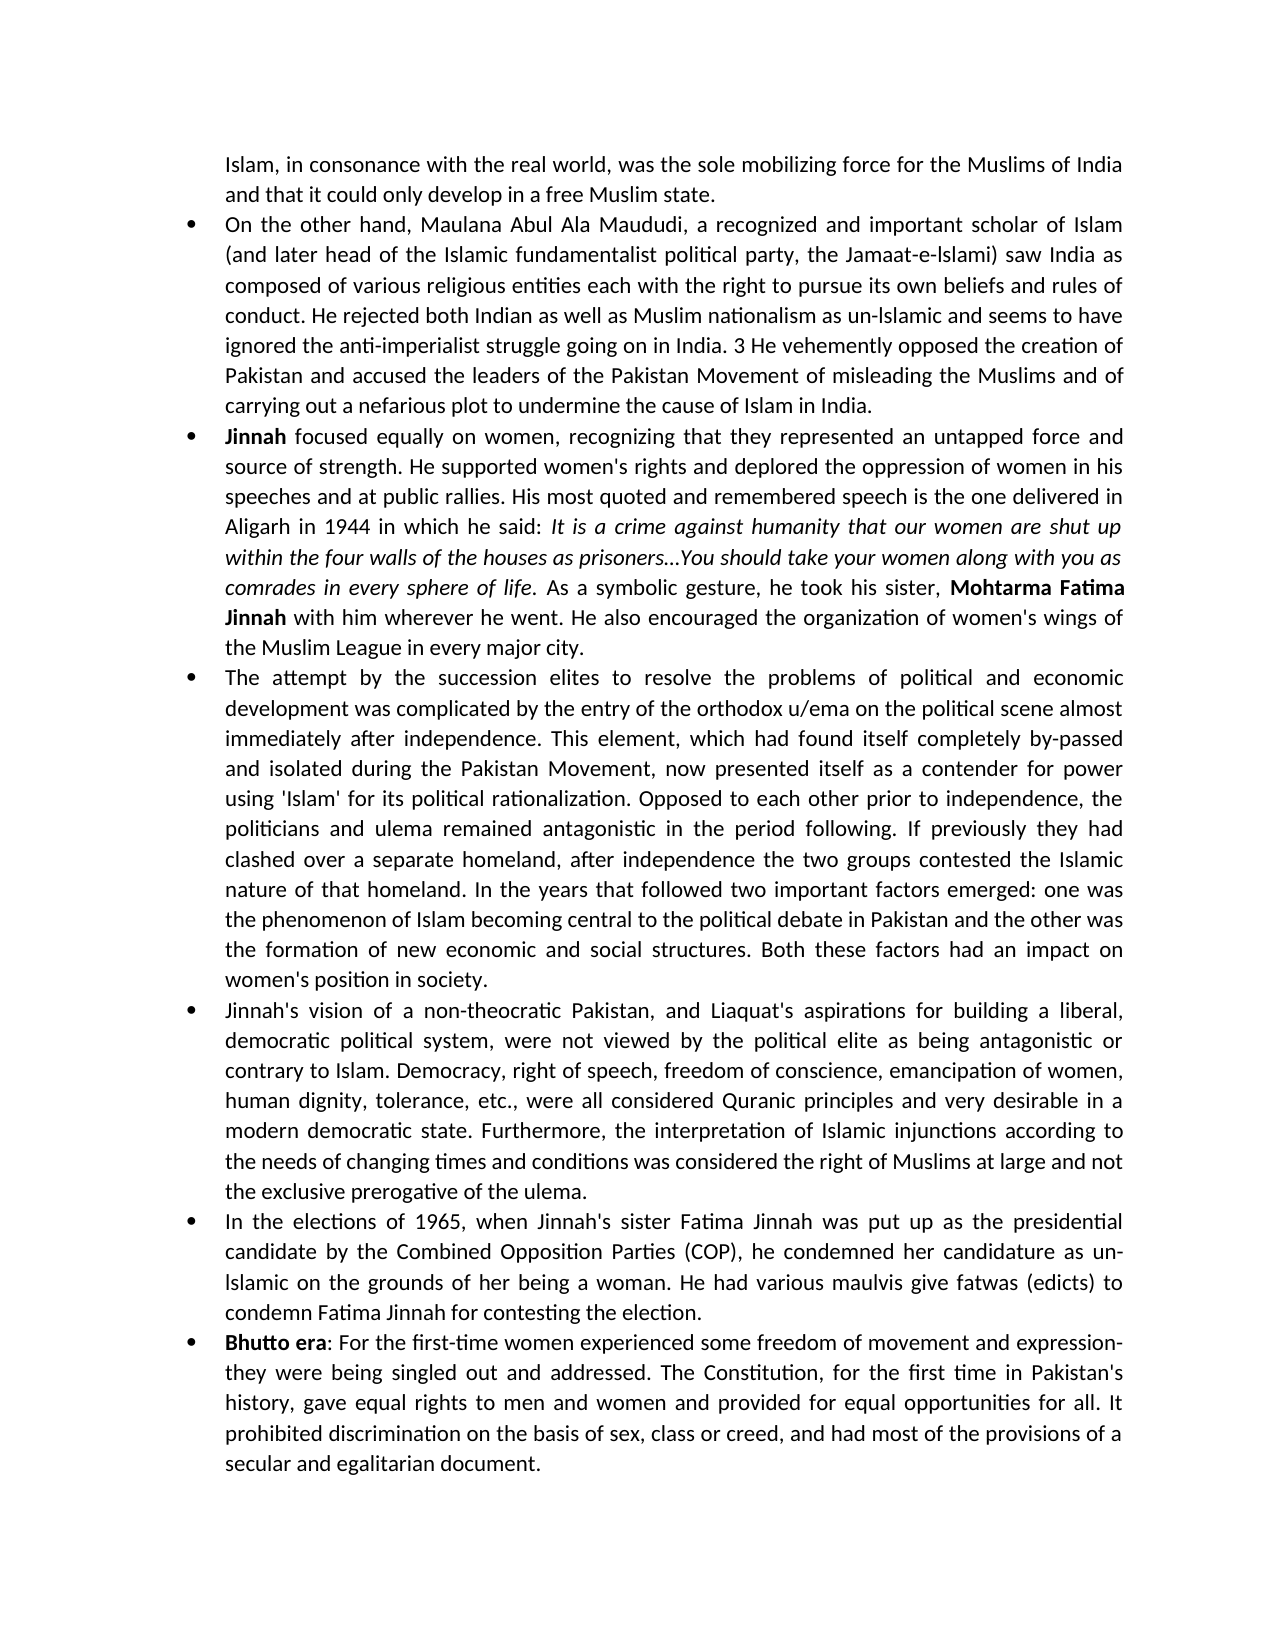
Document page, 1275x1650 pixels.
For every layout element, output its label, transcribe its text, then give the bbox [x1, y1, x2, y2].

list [187, 150, 1125, 208]
list Jinnah focused equally on women, recognizing that they represented an untapped force and source of strength. He supported women's rights and deplored the oppression of women in his speeches and at public rallies. His most quoted and remembered speech is the one delivered in Aligarh in 1944 in which he said: It is a crime against humanity that our women are shut up within the four walls of the houses as prisoners…You should take your women along with you as comrades in every sphere of life. As a symbolic gesture, he took his sister, Mohtarma Fatima Jinnah with him wherever he went. He also encouraged the organization of women's wings of the Muslim League in every major city. [187, 422, 1125, 661]
list The attempt by the succession elites to resolve the problems of political and economic development was complicated by the entry of the orthodox u/ema on the political scene almost immediately after independence. This element, which had found itself completely by-passed and isolated during the Pakistan Movement, now presented itself as a contender for power using 'Islam' for its political rationalization. Opposed to each other prior to independence, the politicians and ulema remained antagonistic in the period following. If previously they had clashed over a separate homeland, after independence the two groups contested the Islamic nature of that homeland. In the years that followed two important factors emerged: one was the phenomenon of Islam becoming central to the political debate in Pakistan and the other was the formation of new economic and social structures. Both these factors had an impact on women's position in society. [187, 663, 1125, 994]
list In the elections of 1965, when Jinnah's sister Fatima Jinnah was put up as the presidential candidate by the Combined Opposition Parties (COP), he condemned her candidature as un-lslamic on the grounds of her being a woman. He had various maulvis give fatwas (edicts) to condemn Fatima Jinnah for contesting the election. [187, 1207, 1125, 1326]
list Bhutto era: For the first-time women experienced some freedom of movement and expression-they were being singled out and addressed. The Constitution, for the first time in Pakistan's history, gave equal rights to men and women and provided for equal opportunities for all. It prohibited discrimination on the basis of sex, class or creed, and had most of the provisions of a secular and egalitarian document. [187, 1328, 1125, 1477]
list On the other hand, Maulana Abul Ala Maududi, a recognized and important scholar of Islam (and later head of the Islamic fundamentalist political party, the Jamaat-e-lslami) saw India as composed of various religious entities each with the right to pursue its own beliefs and rules of conduct. He rejected both Indian as well as Muslim nationalism as un-lslamic and seems to have ignored the anti-imperialist struggle going on in India. 3 He vehemently opposed the creation of Pakistan and accused the leaders of the Pakistan Movement of misleading the Muslims and of carrying out a nefarious plot to undermine the cause of Islam in India. [187, 210, 1125, 420]
list Jinnah's vision of a non-theocratic Pakistan, and Liaquat's aspirations for building a liberal, democratic political system, were not viewed by the political elite as being antagonistic or contrary to Islam. Democracy, right of speech, freedom of conscience, emancipation of women, human dignity, tolerance, etc., were all considered Quranic principles and very desirable in a modern democratic state. Furthermore, the interpretation of Islamic injunctions according to the needs of changing times and conditions was considered the right of Muslims at large and not the exclusive prerogative of the ulema. [187, 996, 1125, 1205]
